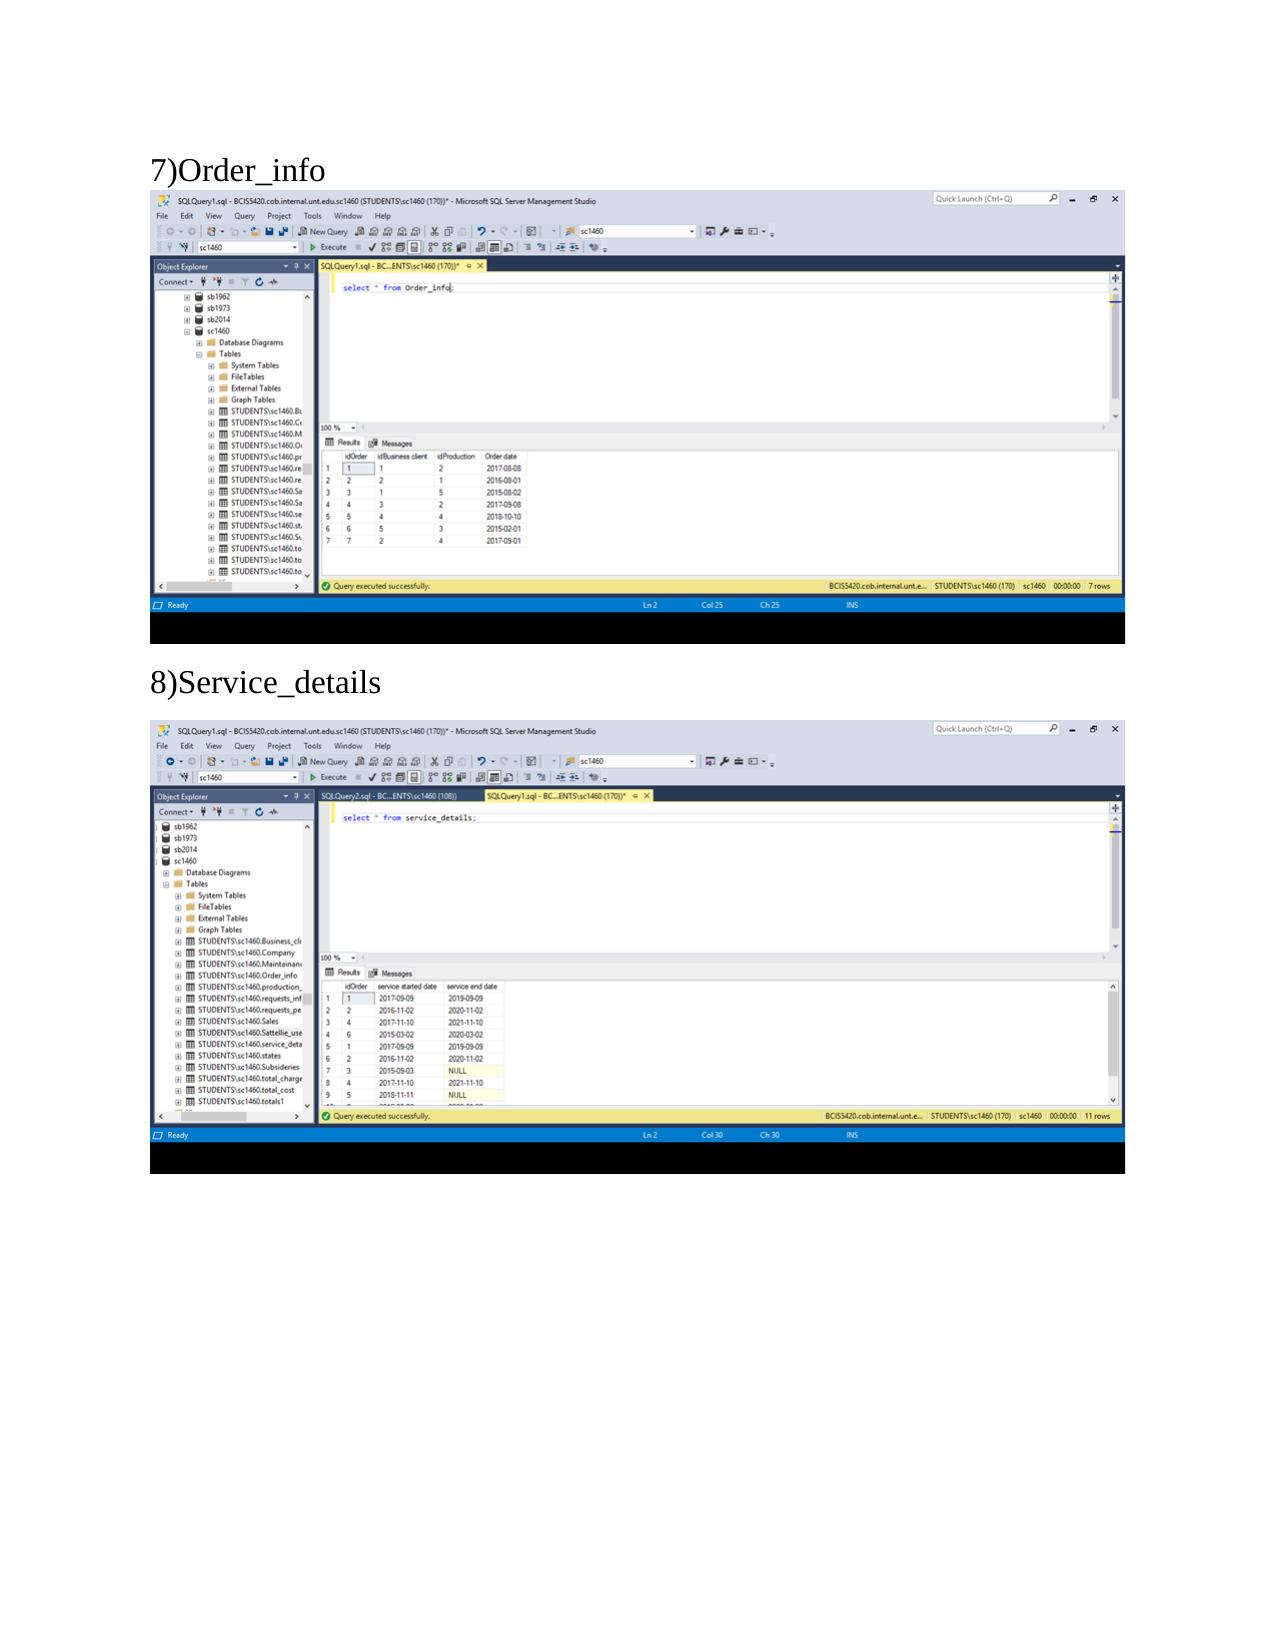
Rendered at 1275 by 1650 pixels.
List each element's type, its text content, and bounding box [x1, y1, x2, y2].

text 7)Order_info [150, 150, 1125, 190]
text 8)Service_details [150, 662, 1125, 701]
picture [150, 190, 1125, 644]
picture [150, 720, 1125, 1174]
